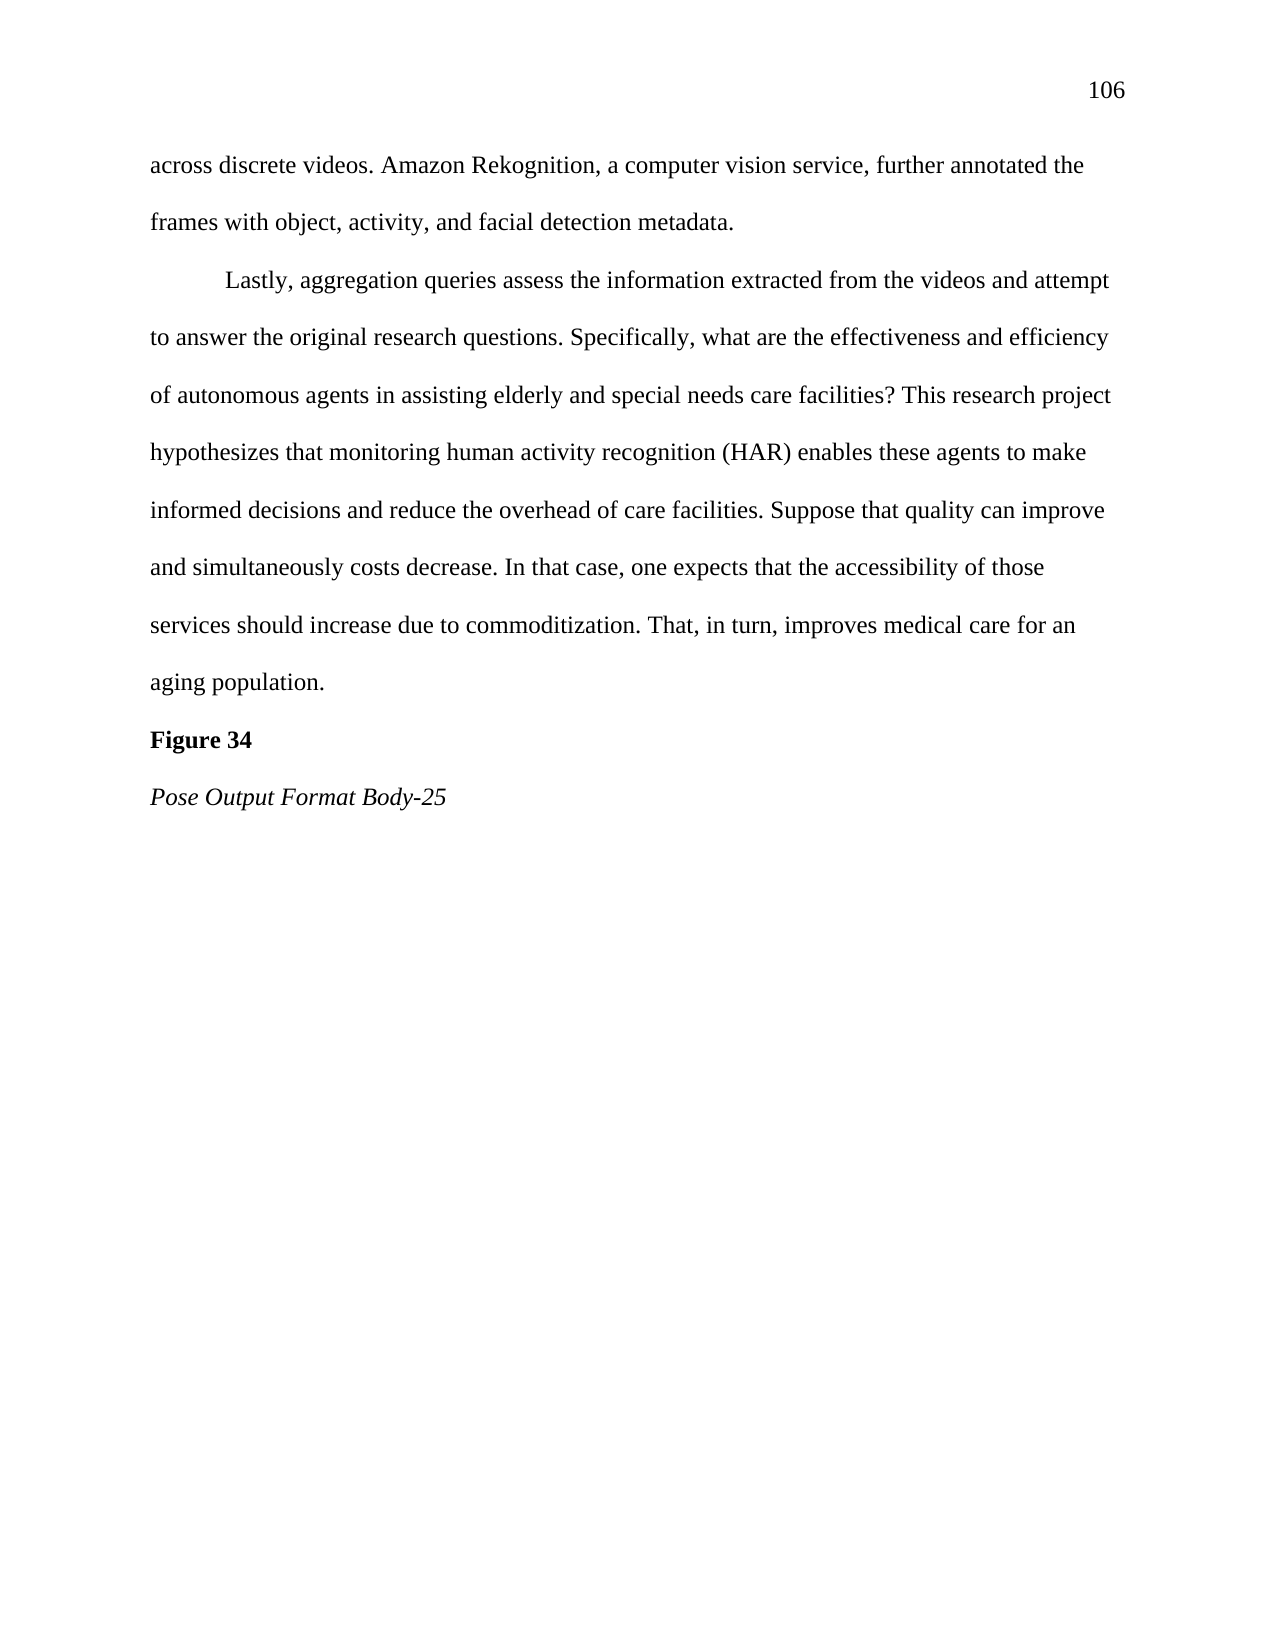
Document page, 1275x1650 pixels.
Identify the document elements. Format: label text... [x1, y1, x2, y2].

text Lastly, aggregation queries assess the information extracted from the videos and attempt to answer the original research questions. Specifically, what are the effectiveness and efficiency of autonomous agents in assisting elderly and special needs care facilities? This research project hypothesizes that monitoring human activity recognition (HAR) enables these agents to make informed decisions and reduce the overhead of care facilities. Suppose that quality can improve and simultaneously costs decrease. In that case, one expects that the accessibility of those services should increase due to commoditization. That, in turn, improves medical care for an aging population. [150, 265, 1125, 696]
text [150, 150, 1125, 236]
text Figure 34 Pose Output Format Body-25 [150, 725, 1125, 811]
